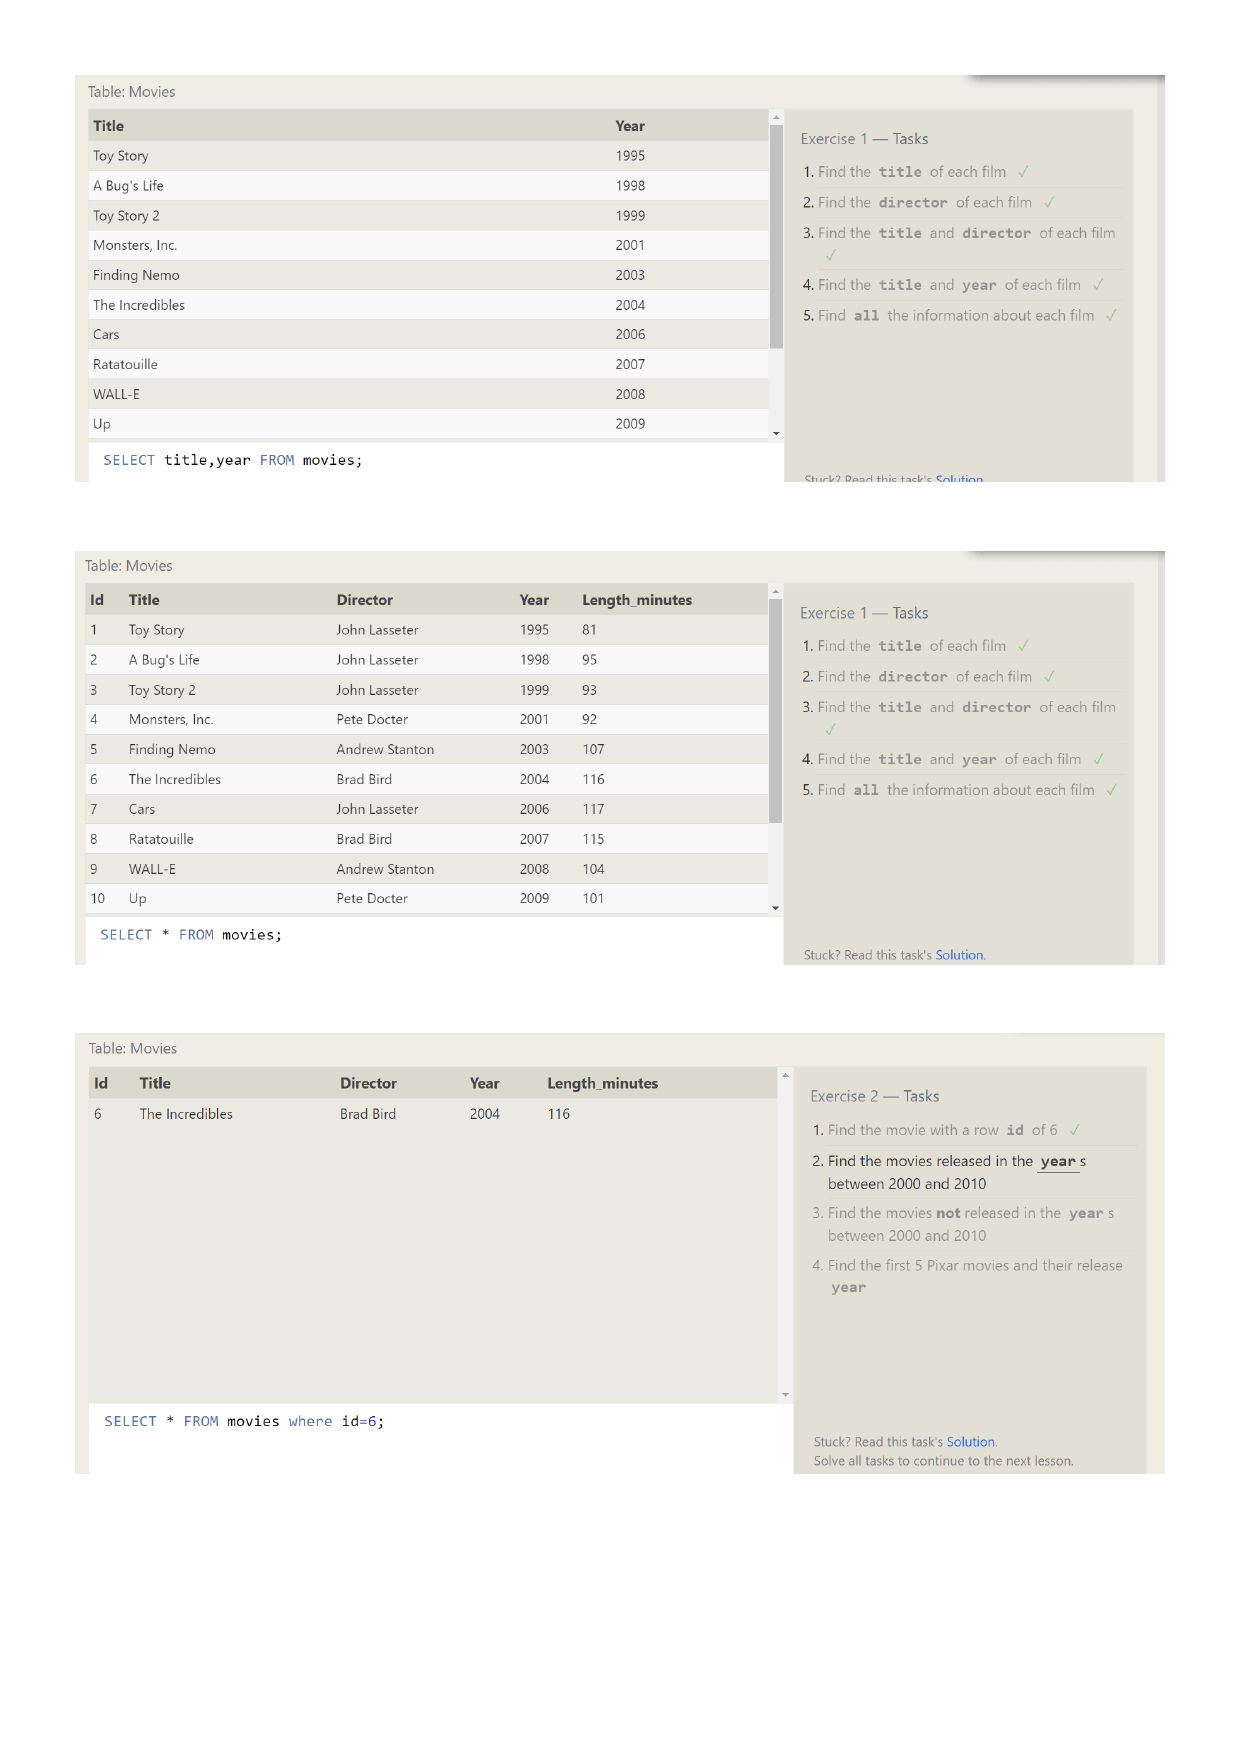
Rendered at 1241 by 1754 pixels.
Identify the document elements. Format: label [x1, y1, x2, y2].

picture [75, 1033, 1166, 1474]
picture [75, 551, 1166, 965]
picture [75, 75, 1166, 482]
